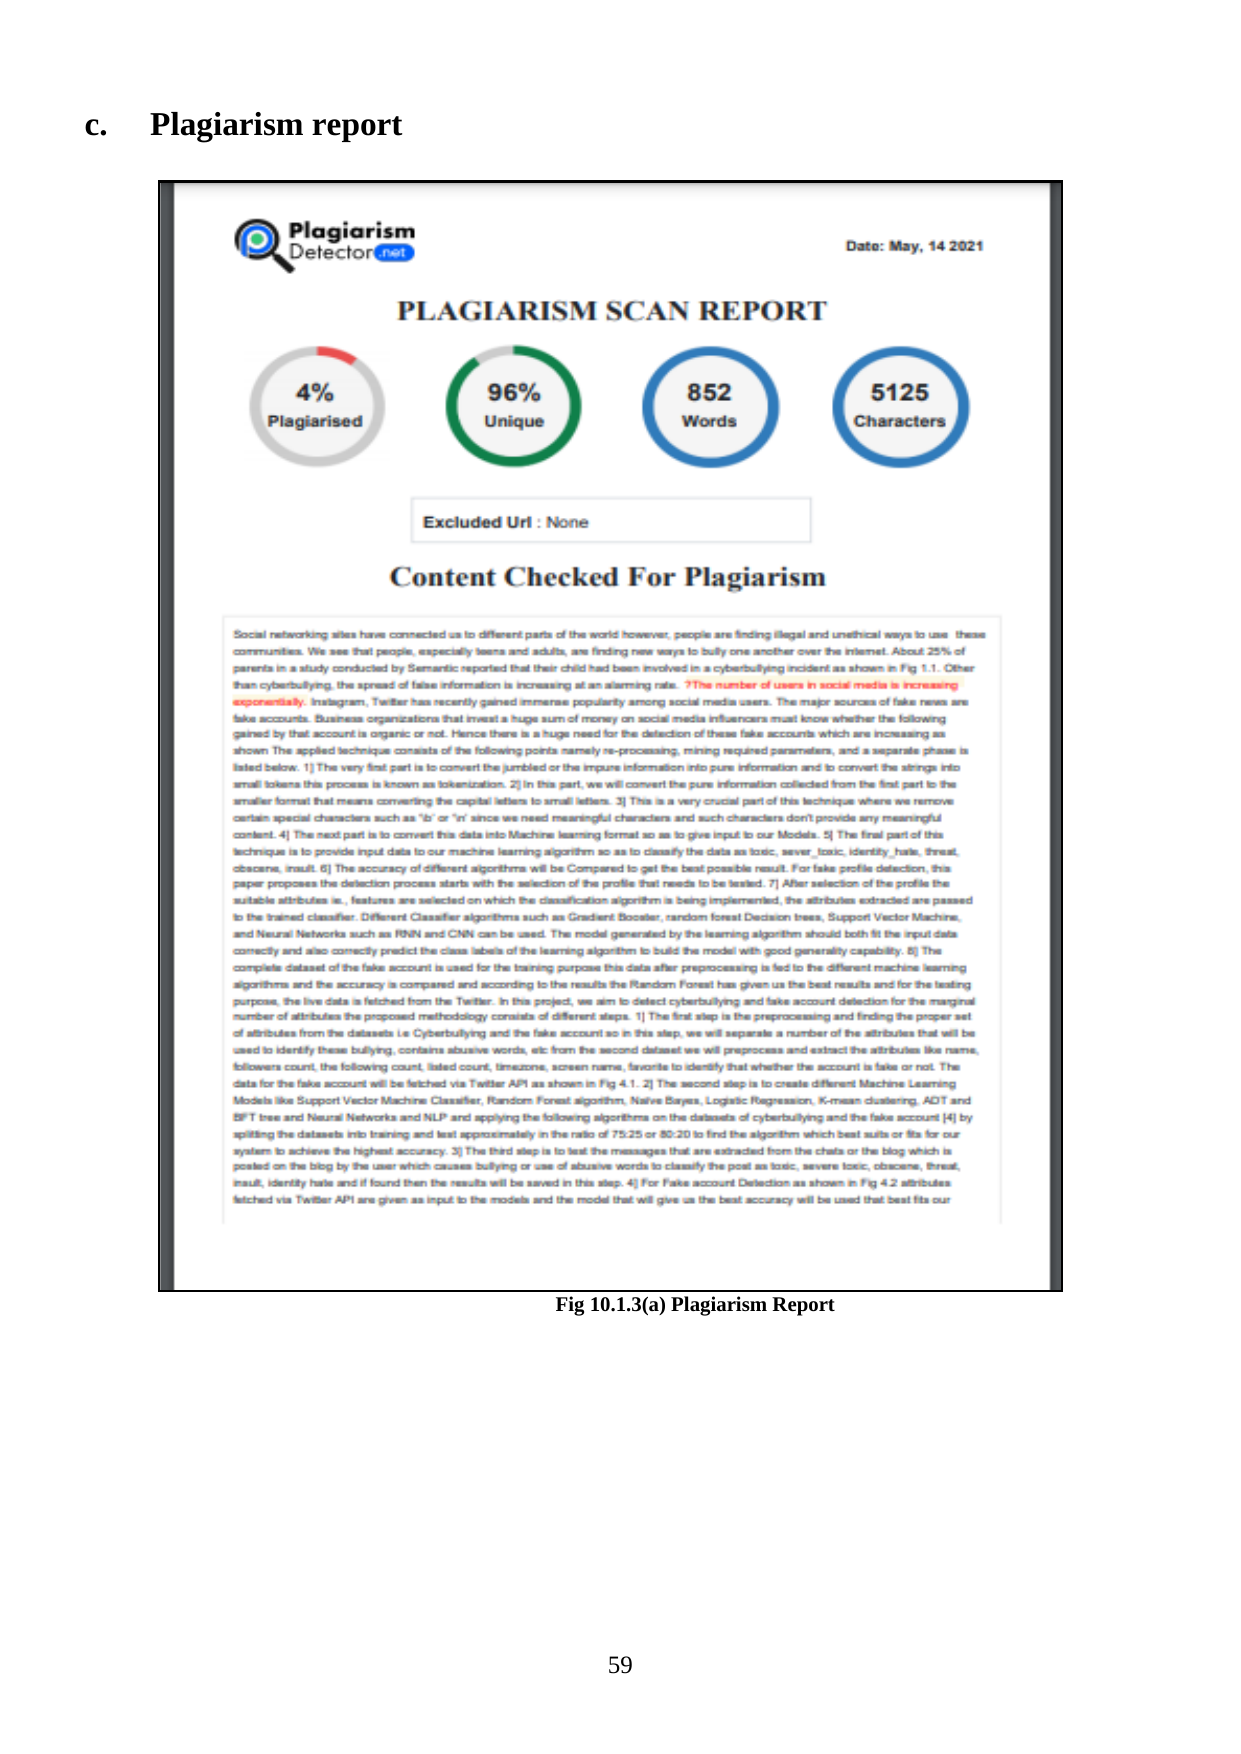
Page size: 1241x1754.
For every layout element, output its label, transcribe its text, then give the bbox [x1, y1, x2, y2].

text Fig 10.1.3(a) Plagiarism Report [150, 1292, 1165, 1316]
picture [160, 183, 1061, 1290]
list Plagiarism report [75, 104, 1165, 142]
